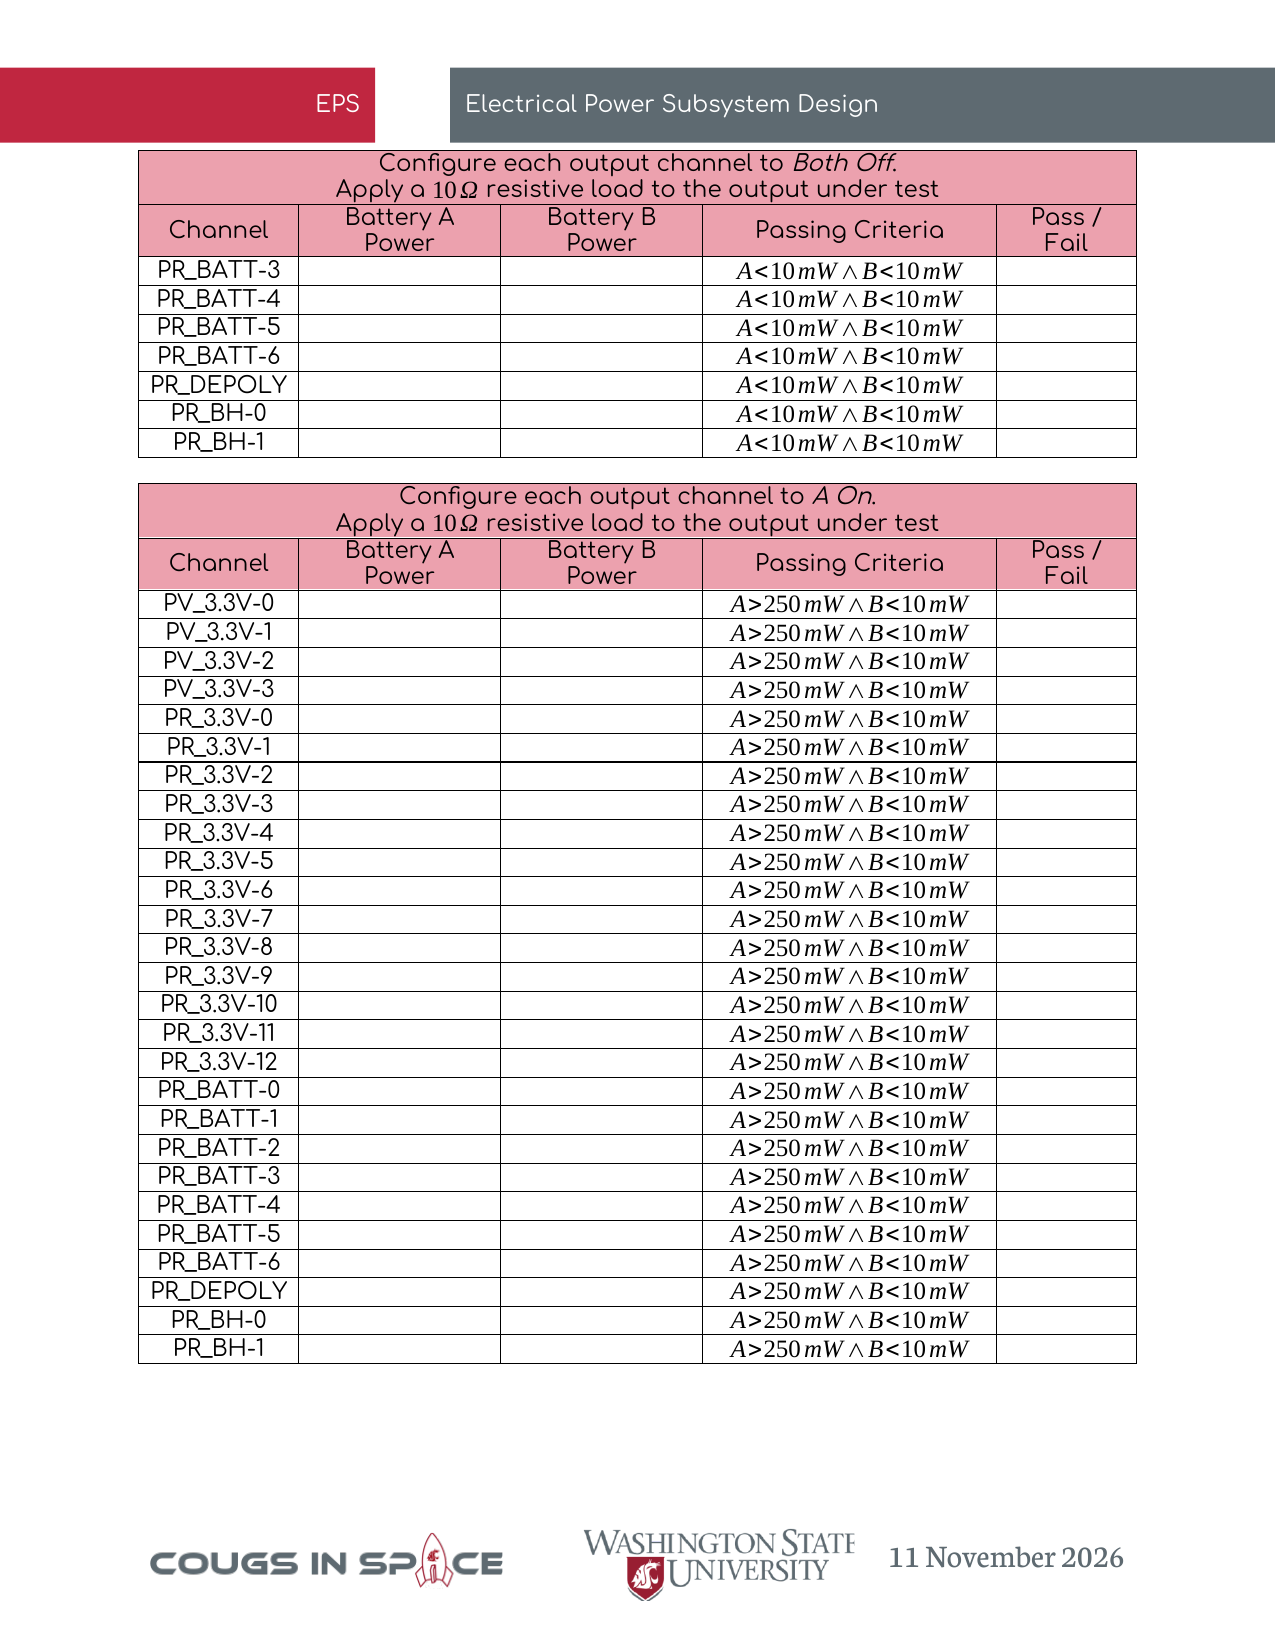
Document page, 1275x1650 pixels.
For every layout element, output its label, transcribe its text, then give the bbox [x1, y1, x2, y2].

table_cell Channel [139, 205, 298, 256]
table_cell [299, 286, 500, 313]
table_cell [703, 1335, 996, 1363]
table_cell [997, 1164, 1136, 1191]
table_cell [703, 429, 996, 457]
table_cell [997, 1106, 1136, 1134]
table_cell [997, 1335, 1136, 1363]
table_cell [299, 1135, 500, 1162]
table_cell PR_3.3V-8 [139, 934, 298, 962]
table_cell [997, 1020, 1136, 1048]
table_cell [997, 1049, 1136, 1077]
table_cell PR_BATT-4 [139, 1192, 298, 1220]
table_cell [703, 591, 996, 618]
table_cell PV_3.3V-1 [139, 619, 298, 647]
table_cell [997, 286, 1136, 313]
table_cell [299, 372, 500, 399]
table_cell [703, 1020, 996, 1048]
table_cell PR_BH-1 [139, 1335, 298, 1363]
table_cell [299, 591, 500, 618]
table_cell PR_BATT-3 [139, 1164, 298, 1191]
table_cell [703, 906, 996, 933]
table_cell [997, 429, 1136, 457]
table_cell [997, 963, 1136, 991]
table_cell [299, 963, 500, 991]
table_cell PR_3.3V-7 [139, 906, 298, 933]
table_cell [997, 648, 1136, 676]
table_cell [299, 1020, 500, 1048]
table_cell PR_BATT-4 [139, 286, 298, 313]
table_cell [703, 1221, 996, 1248]
table_cell [501, 763, 702, 790]
table_cell [703, 1250, 996, 1277]
table_cell PR_BATT-1 [139, 1106, 298, 1134]
table_header Configure each output channel to A On. Apply a resistive load to the output under test [139, 484, 1136, 537]
table_cell [299, 934, 500, 962]
table_cell Battery B Power [501, 539, 702, 589]
picture [582, 1528, 854, 1601]
table_cell PV_3.3V-0 [139, 591, 298, 618]
table_cell Battery A Power [299, 205, 500, 256]
table_cell PV_3.3V-3 [139, 677, 298, 704]
table_cell [501, 286, 702, 313]
table_cell [501, 1135, 702, 1162]
table_cell PR_DEPOLY [139, 1278, 298, 1306]
table_cell [299, 820, 500, 847]
table_cell [997, 1192, 1136, 1220]
table_cell [703, 849, 996, 876]
table_cell [299, 906, 500, 933]
table_cell PR_3.3V-4 [139, 820, 298, 847]
table_cell [299, 1307, 500, 1334]
table_cell Battery A Power [299, 539, 500, 589]
table_cell [501, 1335, 702, 1363]
table_cell [299, 677, 500, 704]
table_cell [501, 677, 702, 704]
table_cell [997, 619, 1136, 647]
table_cell [299, 734, 500, 761]
table_cell PR_BATT-2 [139, 1135, 298, 1162]
table_cell Pass / Fail [997, 539, 1136, 589]
table_cell [703, 1164, 996, 1191]
table_cell [501, 372, 702, 399]
table_cell PR_BH-0 [139, 401, 298, 428]
table_cell Channel [139, 539, 298, 589]
table_cell [703, 1078, 996, 1105]
table_cell PR_BATT-0 [139, 1078, 298, 1105]
table_cell PR_3.3V-0 [139, 705, 298, 733]
table_cell [703, 791, 996, 819]
table_cell [703, 1049, 996, 1077]
table_cell PR_3.3V-2 [139, 763, 298, 790]
table_cell [501, 1049, 702, 1077]
table_cell [501, 1192, 702, 1220]
table_cell [299, 1049, 500, 1077]
table_cell [299, 1106, 500, 1134]
table_cell PR_BATT-6 [139, 1250, 298, 1277]
picture [150, 1532, 503, 1589]
table_header Configure each output channel to Both Off. Apply a resistive load to the output under test [139, 151, 1136, 204]
table_cell [501, 1250, 702, 1277]
table_cell [501, 791, 702, 819]
table_cell PR_BATT-3 [139, 257, 298, 285]
table_cell [299, 1250, 500, 1277]
table_cell [703, 705, 996, 733]
table_cell [501, 1164, 702, 1191]
table_cell [703, 1307, 996, 1334]
table_cell [299, 257, 500, 285]
table_cell PR_3.3V-6 [139, 877, 298, 905]
table_cell [703, 877, 996, 905]
table_cell [501, 849, 702, 876]
table_cell [501, 877, 702, 905]
table_cell [299, 791, 500, 819]
table_cell [997, 1250, 1136, 1277]
table_cell [997, 705, 1136, 733]
table_cell [703, 963, 996, 991]
table_cell [501, 429, 702, 457]
table_cell [703, 763, 996, 790]
table_cell PR_BH-0 [139, 1307, 298, 1334]
table_cell PR_3.3V-9 [139, 963, 298, 991]
table_cell [501, 705, 702, 733]
table_cell [997, 992, 1136, 1019]
table_cell [997, 820, 1136, 847]
table_cell [997, 401, 1136, 428]
table_cell [501, 734, 702, 761]
table_cell PR_3.3V-5 [139, 849, 298, 876]
table_cell [501, 401, 702, 428]
table_cell [997, 257, 1136, 285]
table_cell PR_3.3V-3 [139, 791, 298, 819]
table_cell [997, 372, 1136, 399]
table_cell [299, 705, 500, 733]
table_cell [703, 1106, 996, 1134]
table_cell [703, 1135, 996, 1162]
table_cell [299, 343, 500, 371]
table_cell PR_3.3V-1 [139, 734, 298, 761]
table_cell [997, 677, 1136, 704]
table_cell [501, 992, 702, 1019]
table_cell [501, 963, 702, 991]
table_cell [501, 591, 702, 618]
table_cell [299, 849, 500, 876]
table_cell [703, 820, 996, 847]
table_cell PR_3.3V-12 [139, 1049, 298, 1077]
table_cell [299, 1192, 500, 1220]
table_cell [997, 934, 1136, 962]
table_cell PR_BH-1 [139, 429, 298, 457]
table_cell PR_BATT-5 [139, 1221, 298, 1248]
table_cell [703, 1192, 996, 1220]
table_cell [703, 677, 996, 704]
table_cell [299, 1164, 500, 1191]
table_cell [997, 877, 1136, 905]
table_cell [703, 343, 996, 371]
table_cell Passing Criteria [703, 539, 996, 589]
table_cell [703, 934, 996, 962]
table_cell [299, 401, 500, 428]
table_cell [501, 648, 702, 676]
table_cell [997, 763, 1136, 790]
table_cell [299, 619, 500, 647]
table_cell [501, 1278, 702, 1306]
table_cell [997, 1278, 1136, 1306]
table_cell PR_BATT-6 [139, 343, 298, 371]
table_cell Passing Criteria [703, 205, 996, 256]
table_cell [703, 401, 996, 428]
table_cell [501, 1221, 702, 1248]
table_cell [501, 1307, 702, 1334]
table_cell [299, 1221, 500, 1248]
table_cell [997, 906, 1136, 933]
table_cell [299, 648, 500, 676]
table_cell [501, 1078, 702, 1105]
table_cell [703, 619, 996, 647]
table_cell PV_3.3V-2 [139, 648, 298, 676]
table_cell [997, 343, 1136, 371]
table_cell Battery B Power [501, 205, 702, 256]
table_cell [997, 1135, 1136, 1162]
table_cell [299, 315, 500, 342]
table_cell PR_BATT-5 [139, 315, 298, 342]
table_cell [703, 315, 996, 342]
table_cell [501, 257, 702, 285]
table_cell [997, 791, 1136, 819]
table_cell [501, 343, 702, 371]
table_cell [703, 257, 996, 285]
table_cell [299, 429, 500, 457]
table_cell [997, 734, 1136, 761]
table_cell [299, 877, 500, 905]
table_cell [703, 286, 996, 313]
table_cell PR_3.3V-10 [139, 992, 298, 1019]
table_cell [299, 1335, 500, 1363]
table_cell Pass / Fail [997, 205, 1136, 256]
table_cell PR_3.3V-11 [139, 1020, 298, 1048]
table_cell [501, 619, 702, 647]
table_cell [501, 1020, 702, 1048]
table_cell [703, 372, 996, 399]
table_cell [501, 934, 702, 962]
table_cell PR_DEPOLY [139, 372, 298, 399]
table_cell [501, 1106, 702, 1134]
table_cell [703, 734, 996, 761]
table_cell [299, 763, 500, 790]
table_cell [299, 992, 500, 1019]
table_cell [501, 315, 702, 342]
table_cell [501, 820, 702, 847]
table_cell [997, 591, 1136, 618]
table_cell [299, 1278, 500, 1306]
table_cell [501, 906, 702, 933]
table_cell [997, 1307, 1136, 1334]
table_cell [997, 315, 1136, 342]
table_cell [997, 849, 1136, 876]
table_cell [703, 1278, 996, 1306]
table_cell [299, 1078, 500, 1105]
table_cell [997, 1078, 1136, 1105]
table_cell [997, 1221, 1136, 1248]
table_cell [703, 992, 996, 1019]
table_cell [703, 648, 996, 676]
